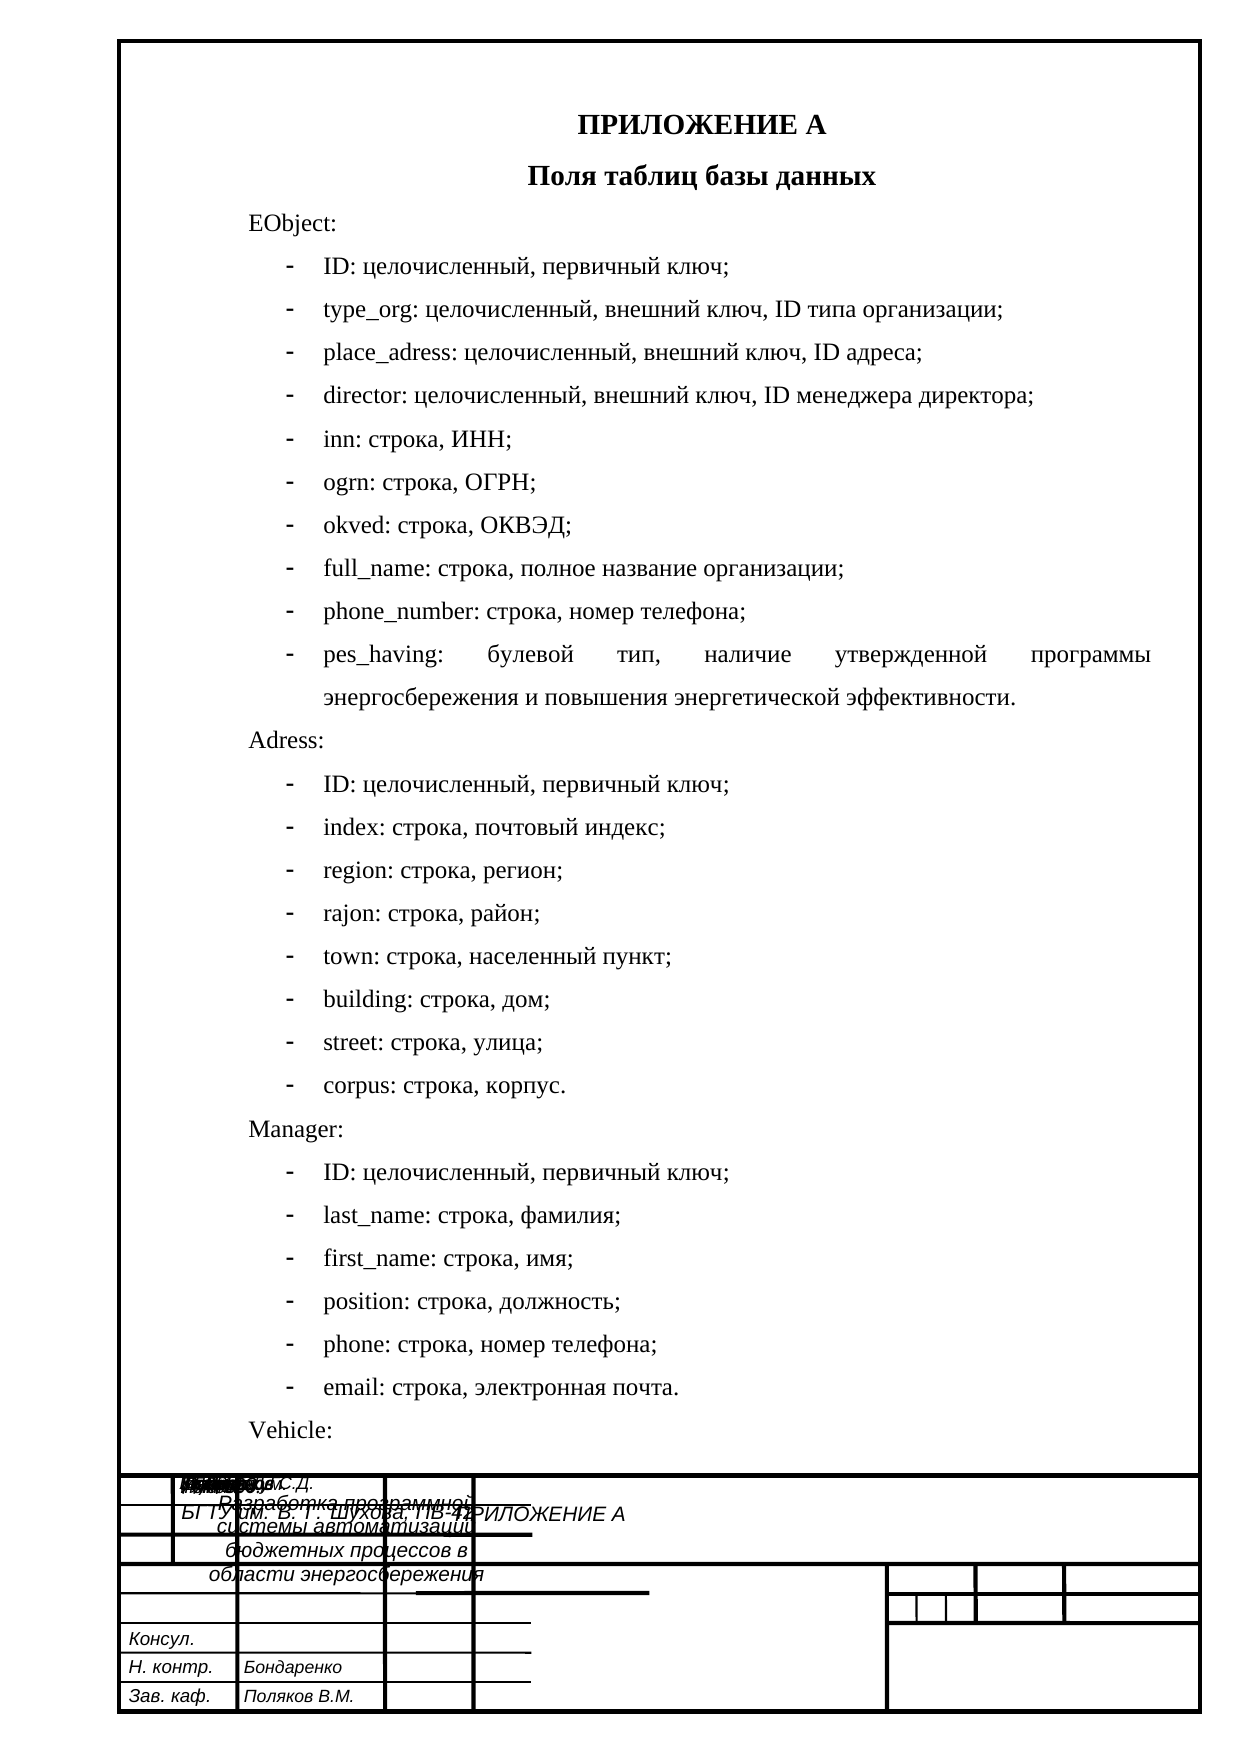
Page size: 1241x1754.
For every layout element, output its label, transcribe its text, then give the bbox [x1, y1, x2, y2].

list inn: строка, ИНН; [286, 424, 1152, 452]
subtitle ПРИЛOЖЕНИЕ А [252, 107, 1152, 141]
list rajon: строка, район; [286, 898, 1152, 927]
text Vehicle: [177, 1416, 1152, 1444]
list director: целочисленный, внешний ключ, ID менеджера директора; [286, 381, 1152, 409]
list position: строка, должность; [286, 1286, 1152, 1315]
text Manager: [177, 1114, 1152, 1142]
list phone: строка, номер телефона; [286, 1329, 1152, 1358]
list town: строка, населенный пункт; [286, 941, 1152, 970]
list corpus: строка, корпус. [286, 1071, 1152, 1099]
text Adress: [177, 726, 1152, 754]
text Поля таблиц базы данных [252, 158, 1152, 191]
list last_name: строка, фамилия; [286, 1200, 1152, 1229]
list pes_having: булевой тип, наличие утвержденной программы энергосбережения и повышения энергетической эффективности. [286, 639, 1152, 711]
list region: строка, регион; [286, 855, 1152, 884]
list ID: целочисленный, первичный ключ; [286, 251, 1152, 280]
list okved: строка, ОКВЭД; [286, 510, 1152, 539]
list phone_number: строка, номер телефона; [286, 596, 1152, 625]
list ID: целочисленный, первичный ключ; [286, 1157, 1152, 1186]
text EObject: [177, 208, 1152, 237]
list full_name: строка, полное название организации; [286, 553, 1152, 582]
list email: строка, электронная почта. [286, 1372, 1152, 1401]
list place_adress: целочисленный, внешний ключ, ID адреса; [286, 337, 1152, 366]
list first_name: строка, имя; [286, 1243, 1152, 1272]
list building: строка, дом; [286, 984, 1152, 1013]
list street: строка, улица; [286, 1027, 1152, 1056]
list ID: целочисленный, первичный ключ; [286, 769, 1152, 797]
list type_org: целочисленный, внешний ключ, ID типа организации; [286, 294, 1152, 323]
list ogrn: строка, ОГРН; [286, 467, 1152, 496]
list index: строка, почтовый индекс; [286, 812, 1152, 841]
